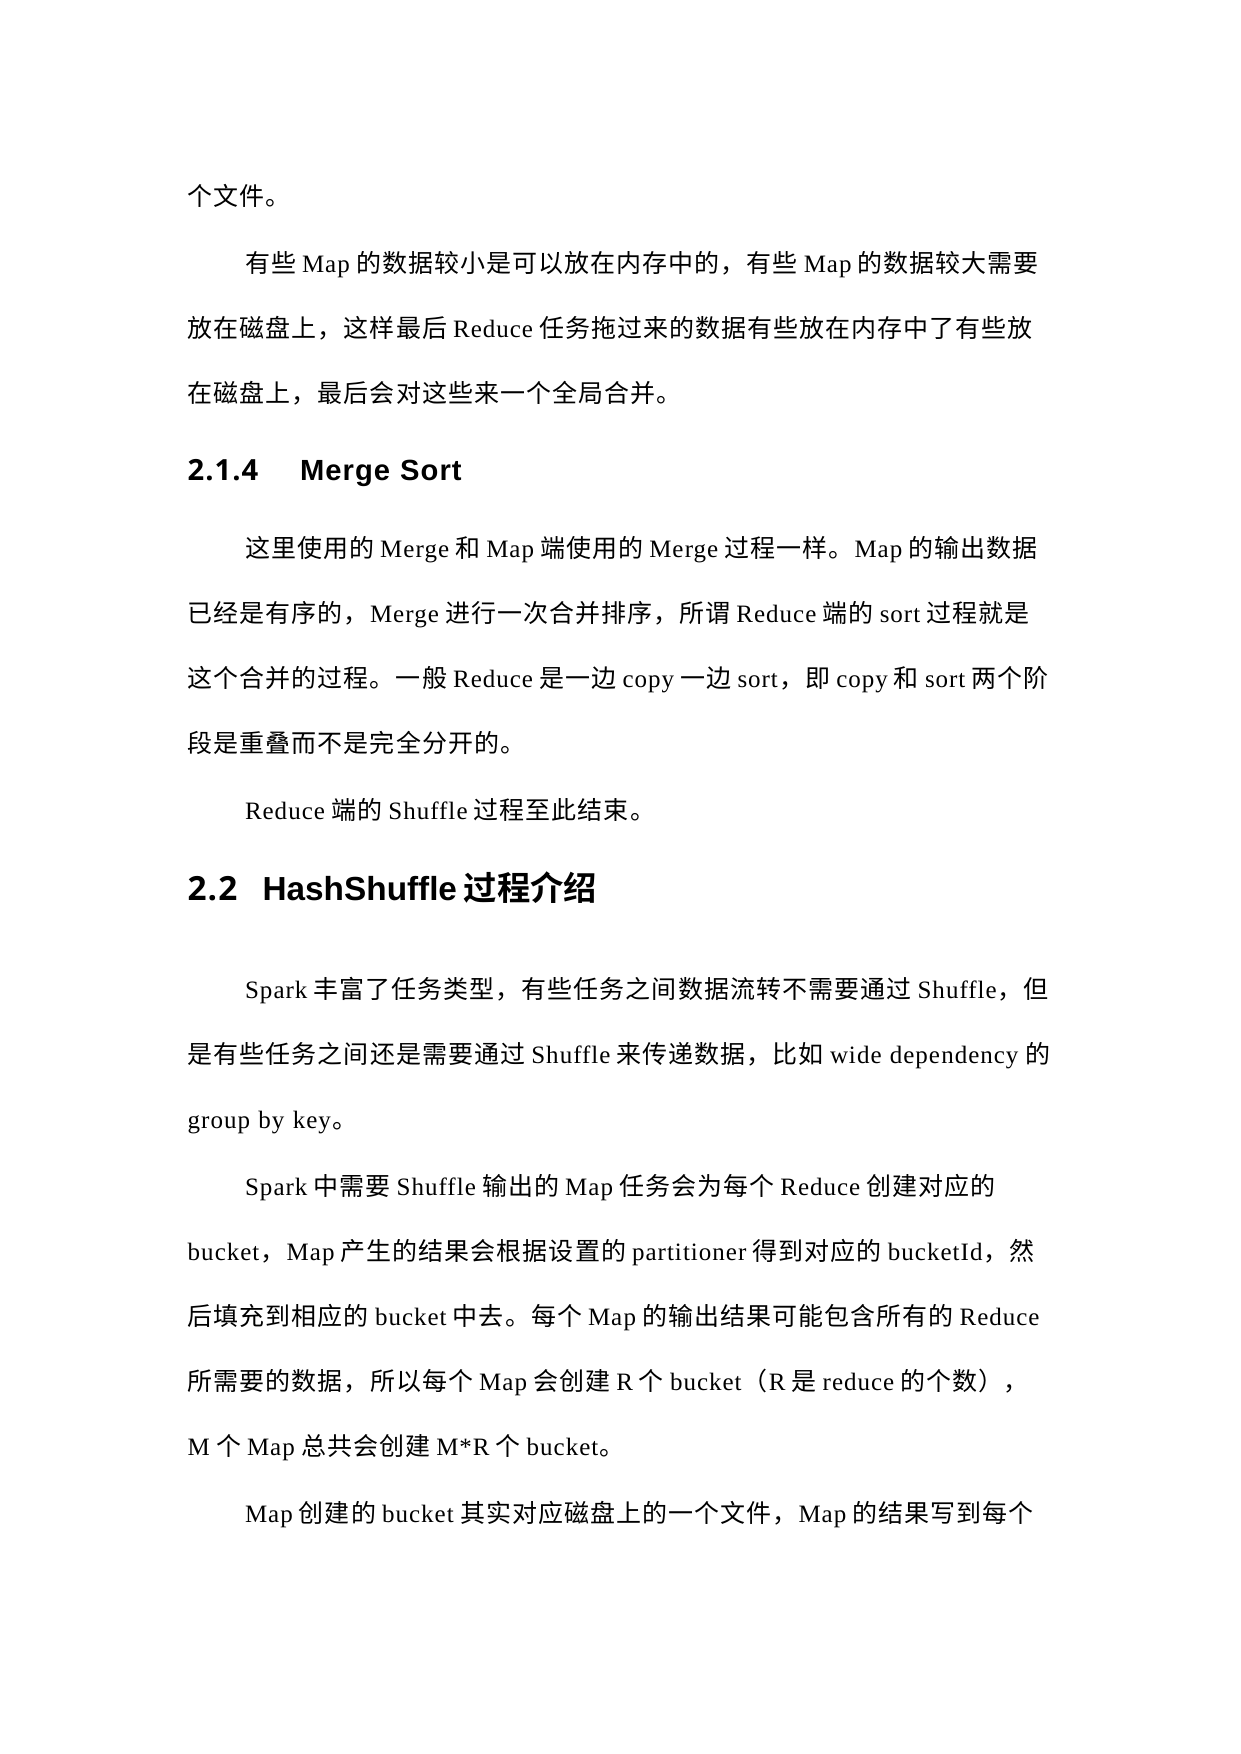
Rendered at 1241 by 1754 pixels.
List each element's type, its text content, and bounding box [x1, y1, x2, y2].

subtitle Merge Sort [187, 437, 1053, 502]
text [187, 162, 1053, 227]
subtitle HashShuffle过程介绍 [187, 854, 1053, 919]
text Reduce端的Shuffle过程至此结束。 [187, 776, 1053, 841]
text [187, 1479, 1053, 1544]
text Spark中需要Shuffle输出的Map任务会为每个Reduce创建对应的bucket，Map产生的结果会根据设置的partitioner得到对应的bucketId，然后填充到相应的bucket中去。每个Map的输出结果可能包含所有的Reduce所需要的数据，所以每个Map会创建R个bucket（R是reduce的个数），M个Map总共会创建M*R个bucket。 [187, 1152, 1053, 1477]
text 有些Map的数据较小是可以放在内存中的，有些Map的数据较大需要放在磁盘上，这样最后Reduce任务拖过来的数据有些放在内存中了有些放在磁盘上，最后会对这些来一个全局合并。 [187, 229, 1053, 424]
text Spark丰富了任务类型，有些任务之间数据流转不需要通过Shuffle，但是有些任务之间还是需要通过Shuffle来传递数据，比如wide dependency的group by key。 [187, 955, 1053, 1150]
text 这里使用的Merge和Map端使用的Merge过程一样。Map的输出数据已经是有序的，Merge进行一次合并排序，所谓Reduce端的sort过程就是这个合并的过程。一般Reduce是一边copy一边sort，即copy和sort两个阶段是重叠而不是完全分开的。 [187, 514, 1053, 774]
